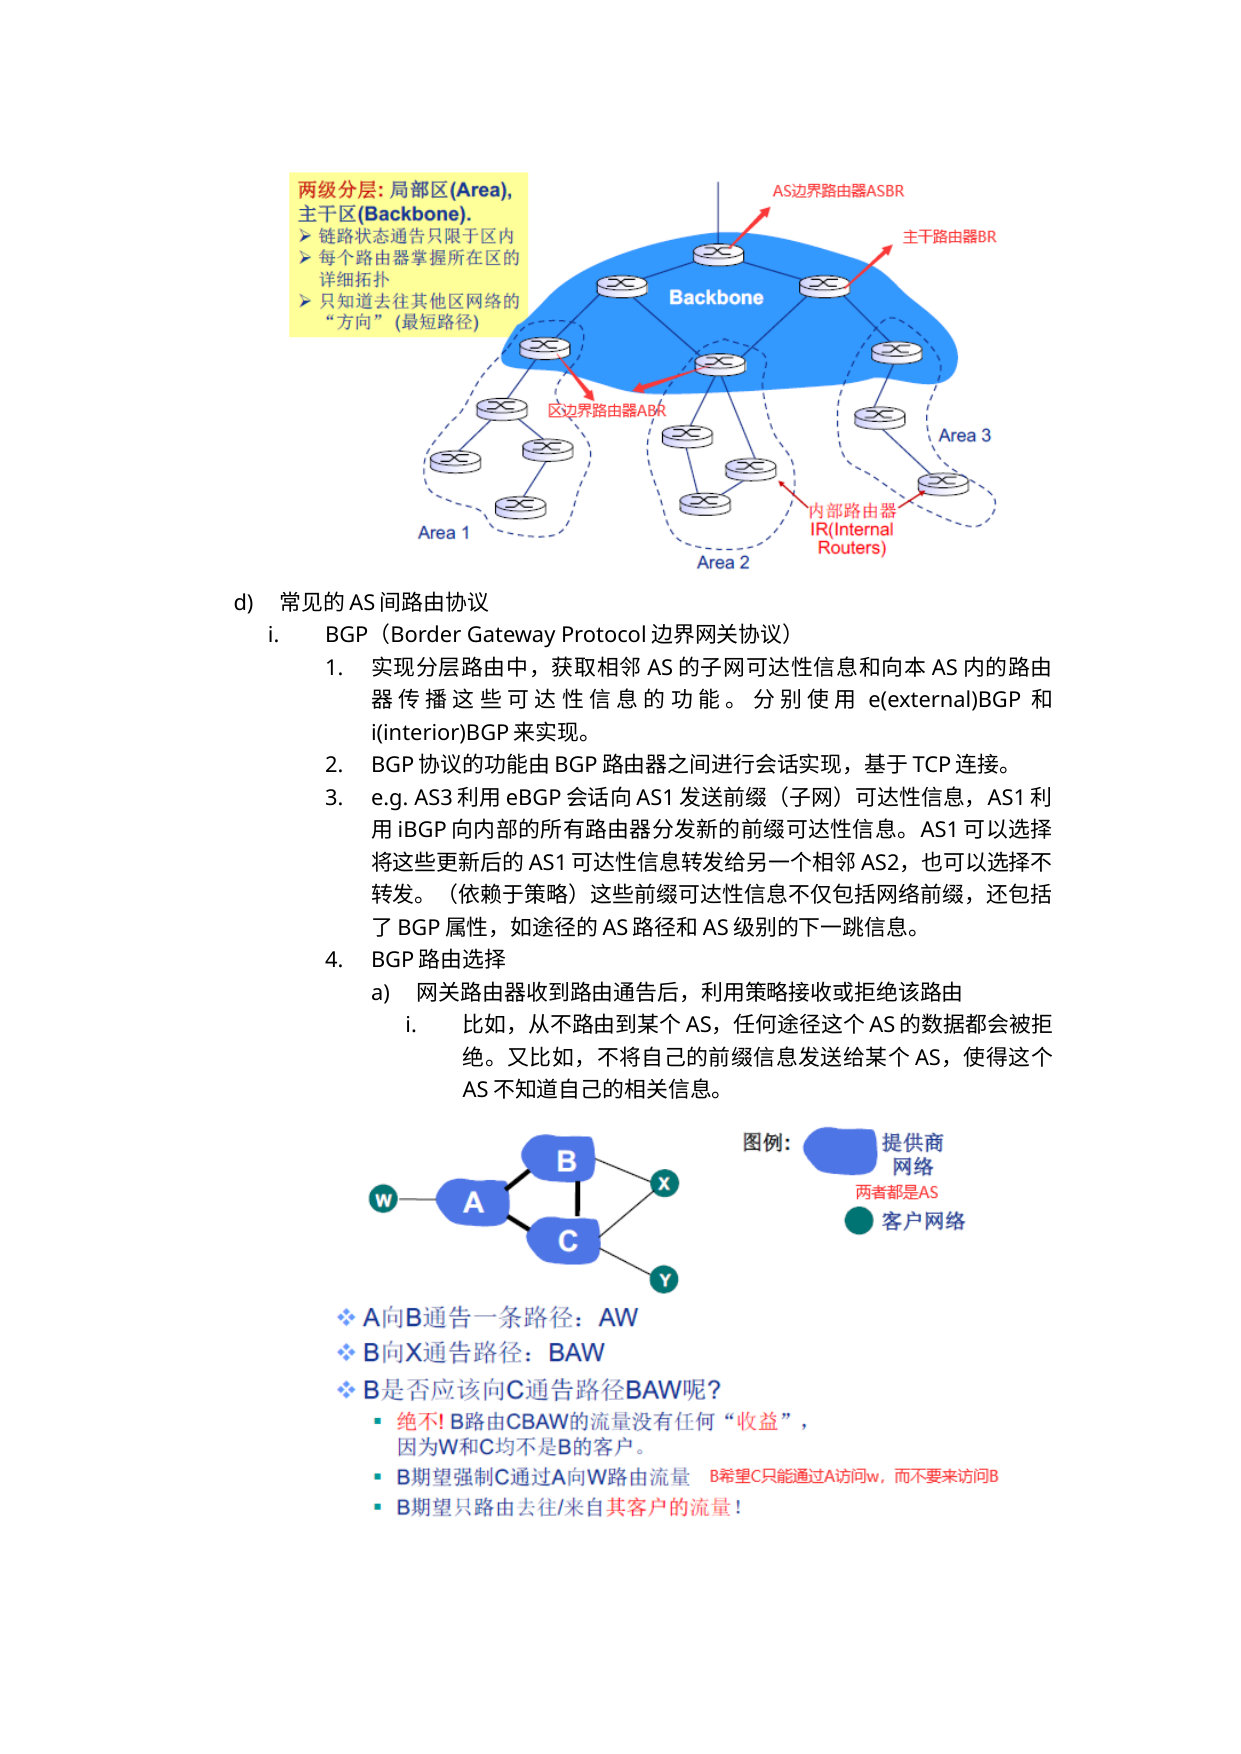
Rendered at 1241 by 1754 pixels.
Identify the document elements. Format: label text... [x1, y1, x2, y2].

list 常见的AS间路由协议 [233, 584, 1053, 617]
list 网关路由器收到路由通告后，利用策略接收或拒绝该路由 [371, 974, 1053, 1007]
list BGP路由选择 [325, 942, 1053, 974]
list BGP（Border Gateway Protocol边界网关协议） [279, 617, 1053, 649]
picture [318, 1104, 1054, 1569]
picture [279, 162, 1037, 572]
list e.g. AS3利用eBGP会话向AS1发送前缀（子网）可达性信息，AS1利用iBGP向内部的所有路由器分发新的前缀可达性信息。AS1可以选择将这些更新后的AS1可达性信息转发给另一个相邻AS2，也可以选择不转发。（依赖于策略）这些前缀可达性信息不仅包括网络前缀，还包括了BGP属性，如途径的AS路径和AS级别的下一跳信息。 [325, 779, 1053, 942]
list 实现分层路由中，获取相邻AS的子网可达性信息和向本AS内的路由器传播这些可达性信息的功能。分别使用e(external)BGP和i(interior)BGP来实现。 [325, 649, 1053, 747]
list BGP协议的功能由BGP路由器之间进行会话实现，基于TCP连接。 [325, 747, 1053, 779]
list 比如，从不路由到某个AS，任何途径这个AS的数据都会被拒绝。又比如，不将自己的前缀信息发送给某个AS，使得这个AS不知道自己的相关信息。 [417, 1007, 1053, 1104]
